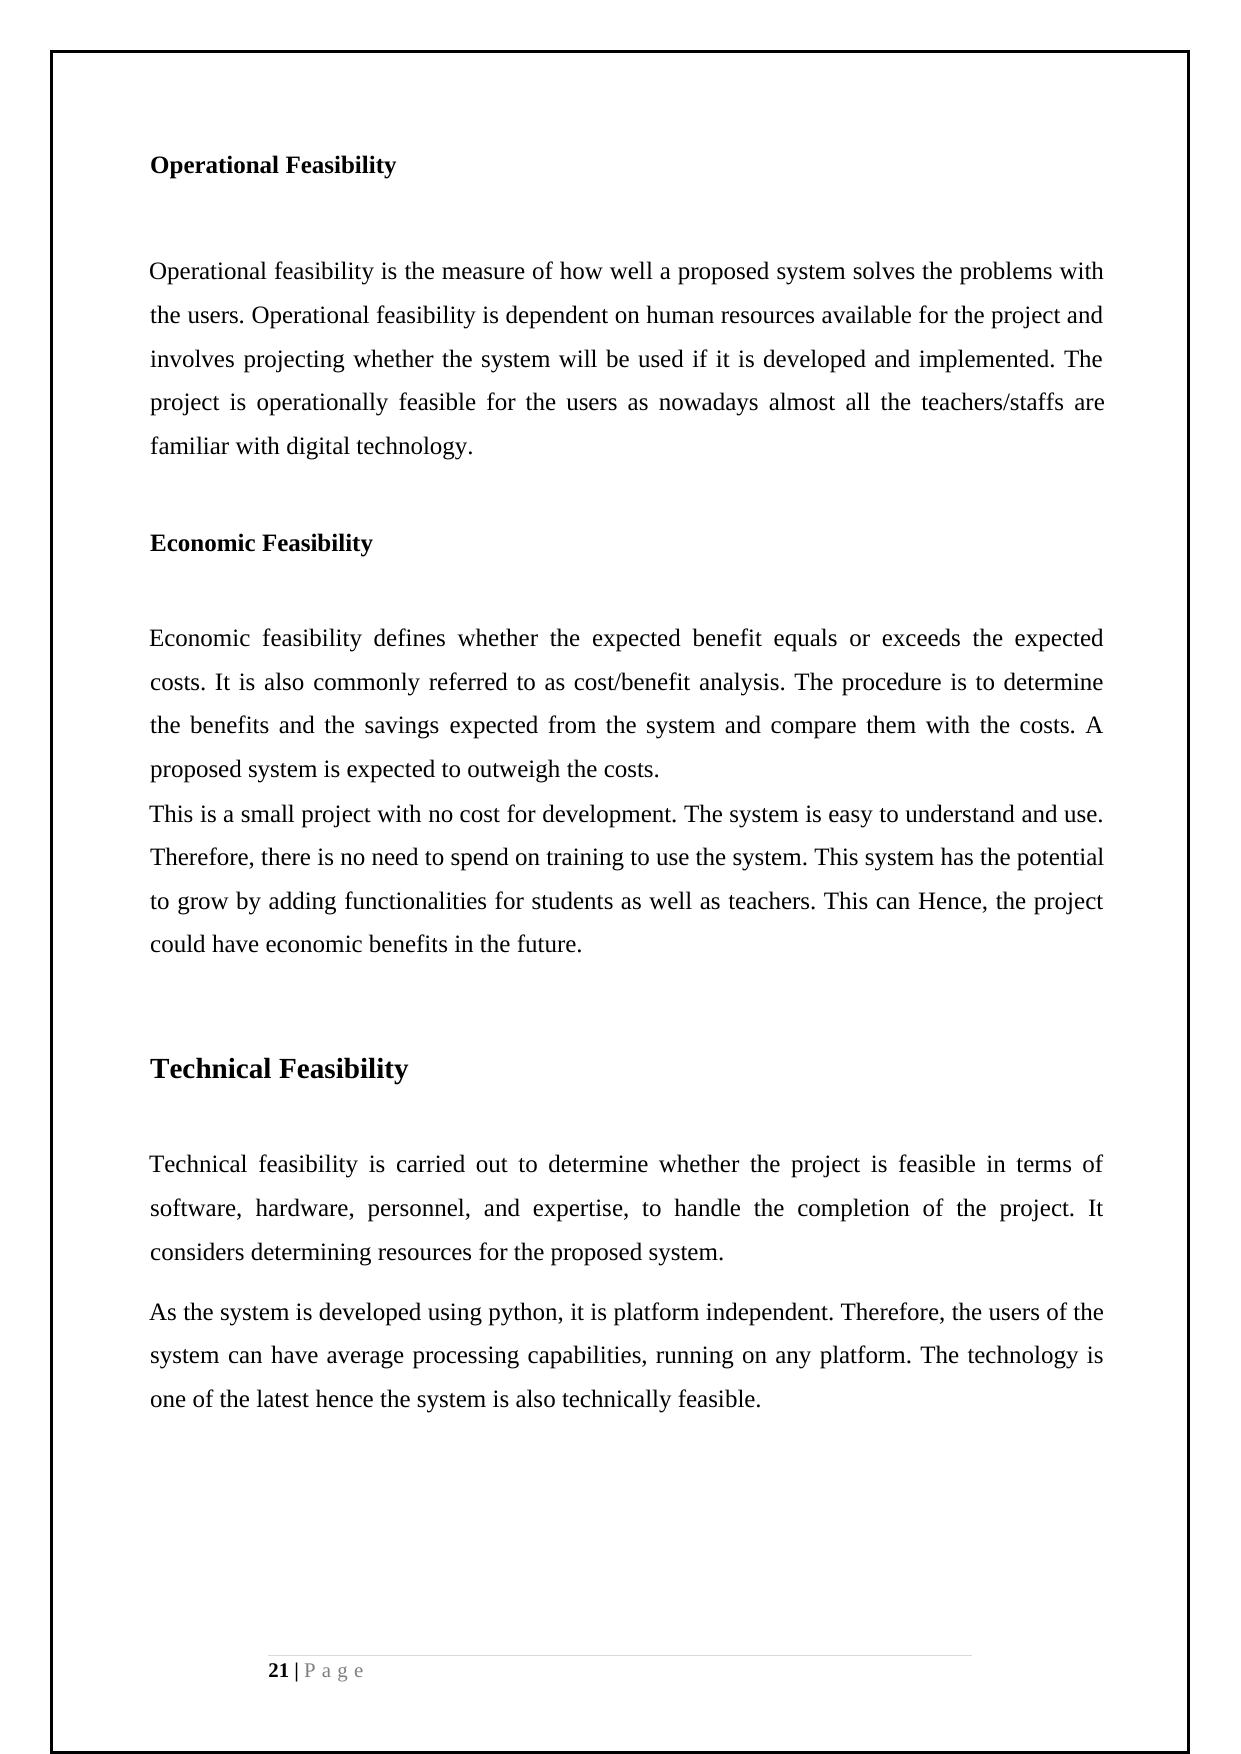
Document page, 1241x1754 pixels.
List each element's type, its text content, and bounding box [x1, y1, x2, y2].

text Economic feasibility defines whether the expected benefit equals or exceeds the expected costs. It is also commonly referred to as cost/benefit analysis. The procedure is to determine the benefits and the savings expected from the system and compare them with the costs. A proposed system is expected to outweigh the costs. [149, 623, 1104, 783]
text This is a small project with no cost for development. The system is easy to understand and use. Therefore, there is no need to spend on training to use the system. This system has the potential to grow by adding functionalities for students as well as teachers. This can Hence, the project could have economic benefits in the future. [149, 799, 1104, 958]
text Operational feasibility is the measure of how well a proposed system solves the problems with the users. Operational feasibility is dependent on human resources available for the project and involves projecting whether the system will be used if it is developed and implemented. The project is operationally feasible for the users as nowadays almost all the teachers/staffs are familiar with digital technology. [149, 256, 1104, 460]
text Operational Feasibility [150, 150, 1097, 179]
subtitle Technical Feasibility [150, 1051, 1104, 1085]
text Technical feasibility is carried out to determine whether the project is feasible in terms of software, hardware, personnel, and expertise, to handle the completion of the project. It considers determining resources for the proposed system. [149, 1149, 1104, 1266]
subtitle Economic Feasibility [150, 528, 1104, 557]
text As the system is developed using python, it is platform independent. Therefore, the users of the system can have average processing capabilities, running on any platform. The technology is one of the latest hence the system is also technically feasible. [149, 1297, 1104, 1413]
